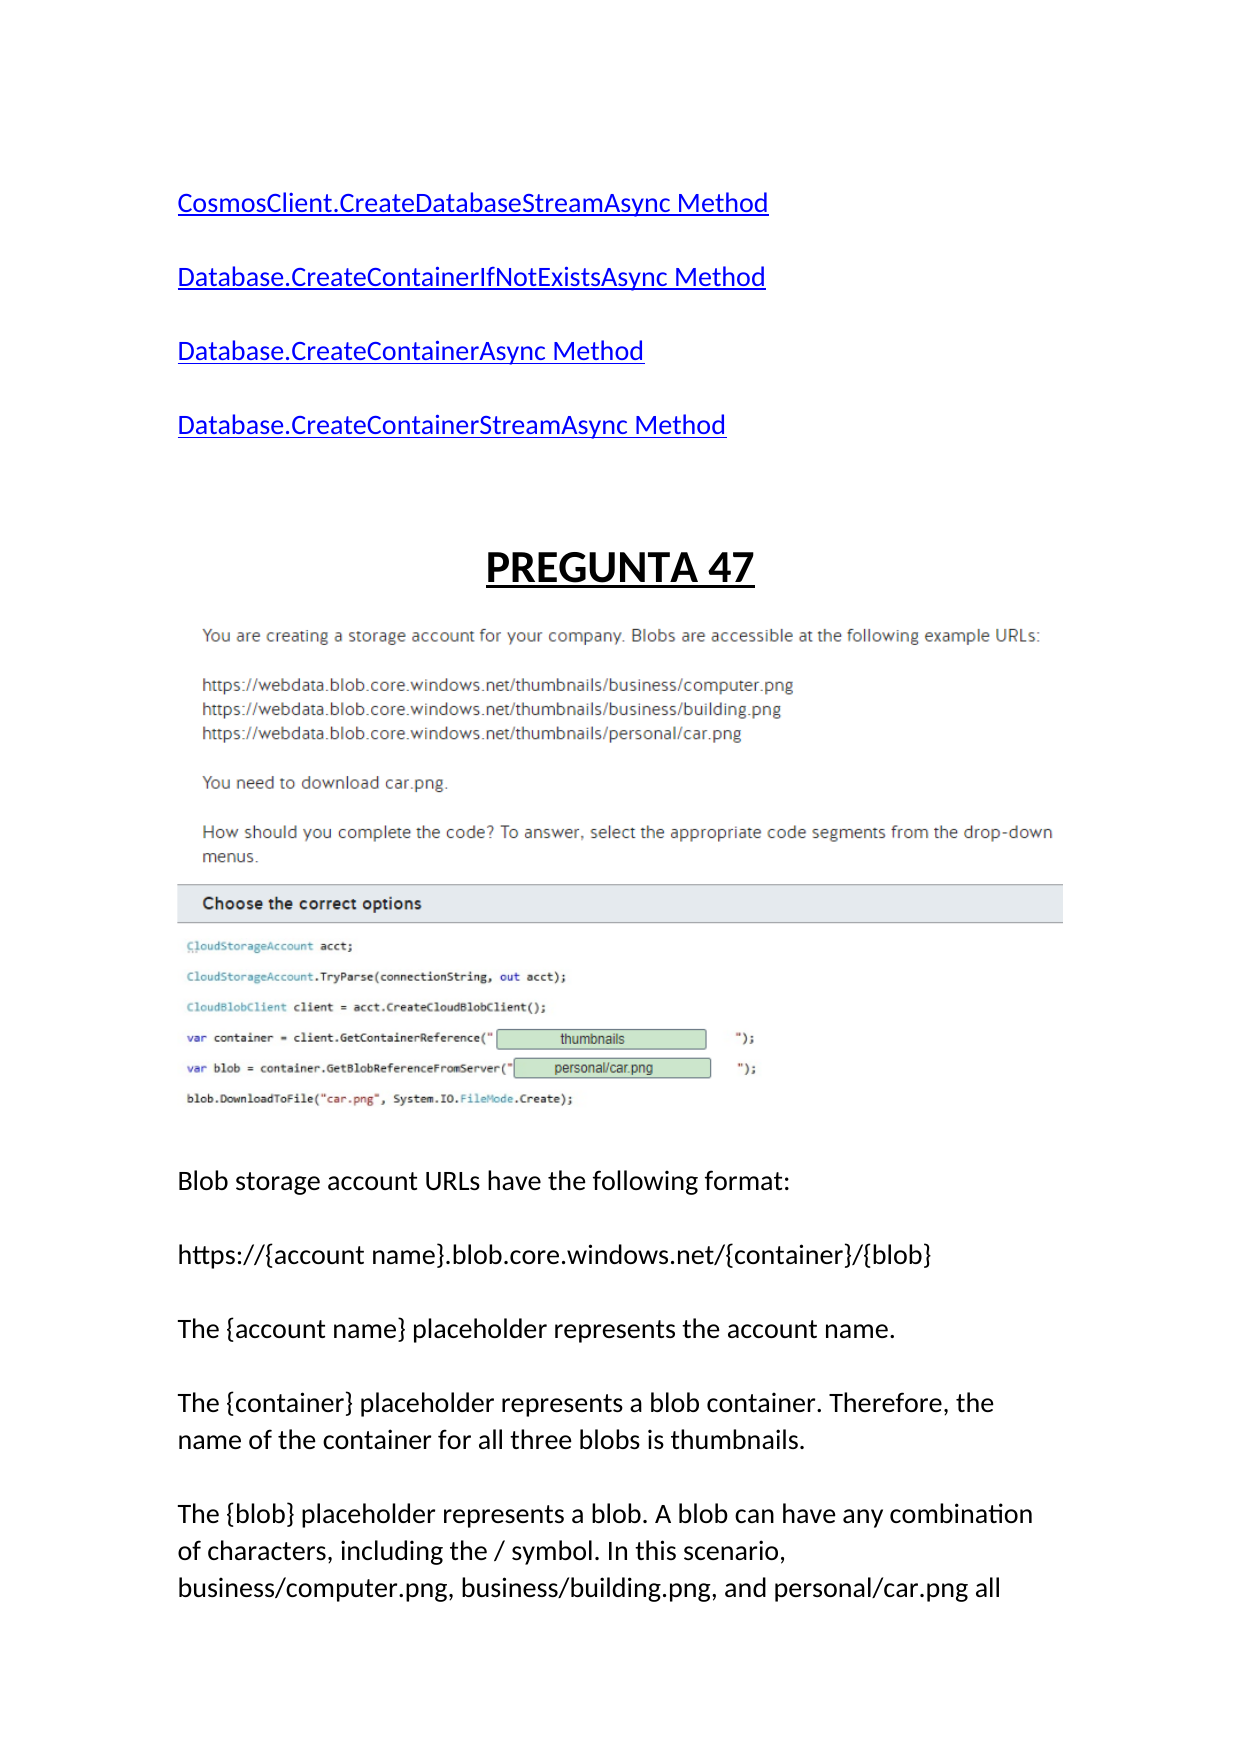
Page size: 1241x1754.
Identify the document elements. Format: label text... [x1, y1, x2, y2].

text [177, 1163, 1063, 1605]
text PREGUNTA 47 [177, 538, 1063, 594]
picture [177, 615, 1063, 1144]
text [177, 148, 1063, 442]
